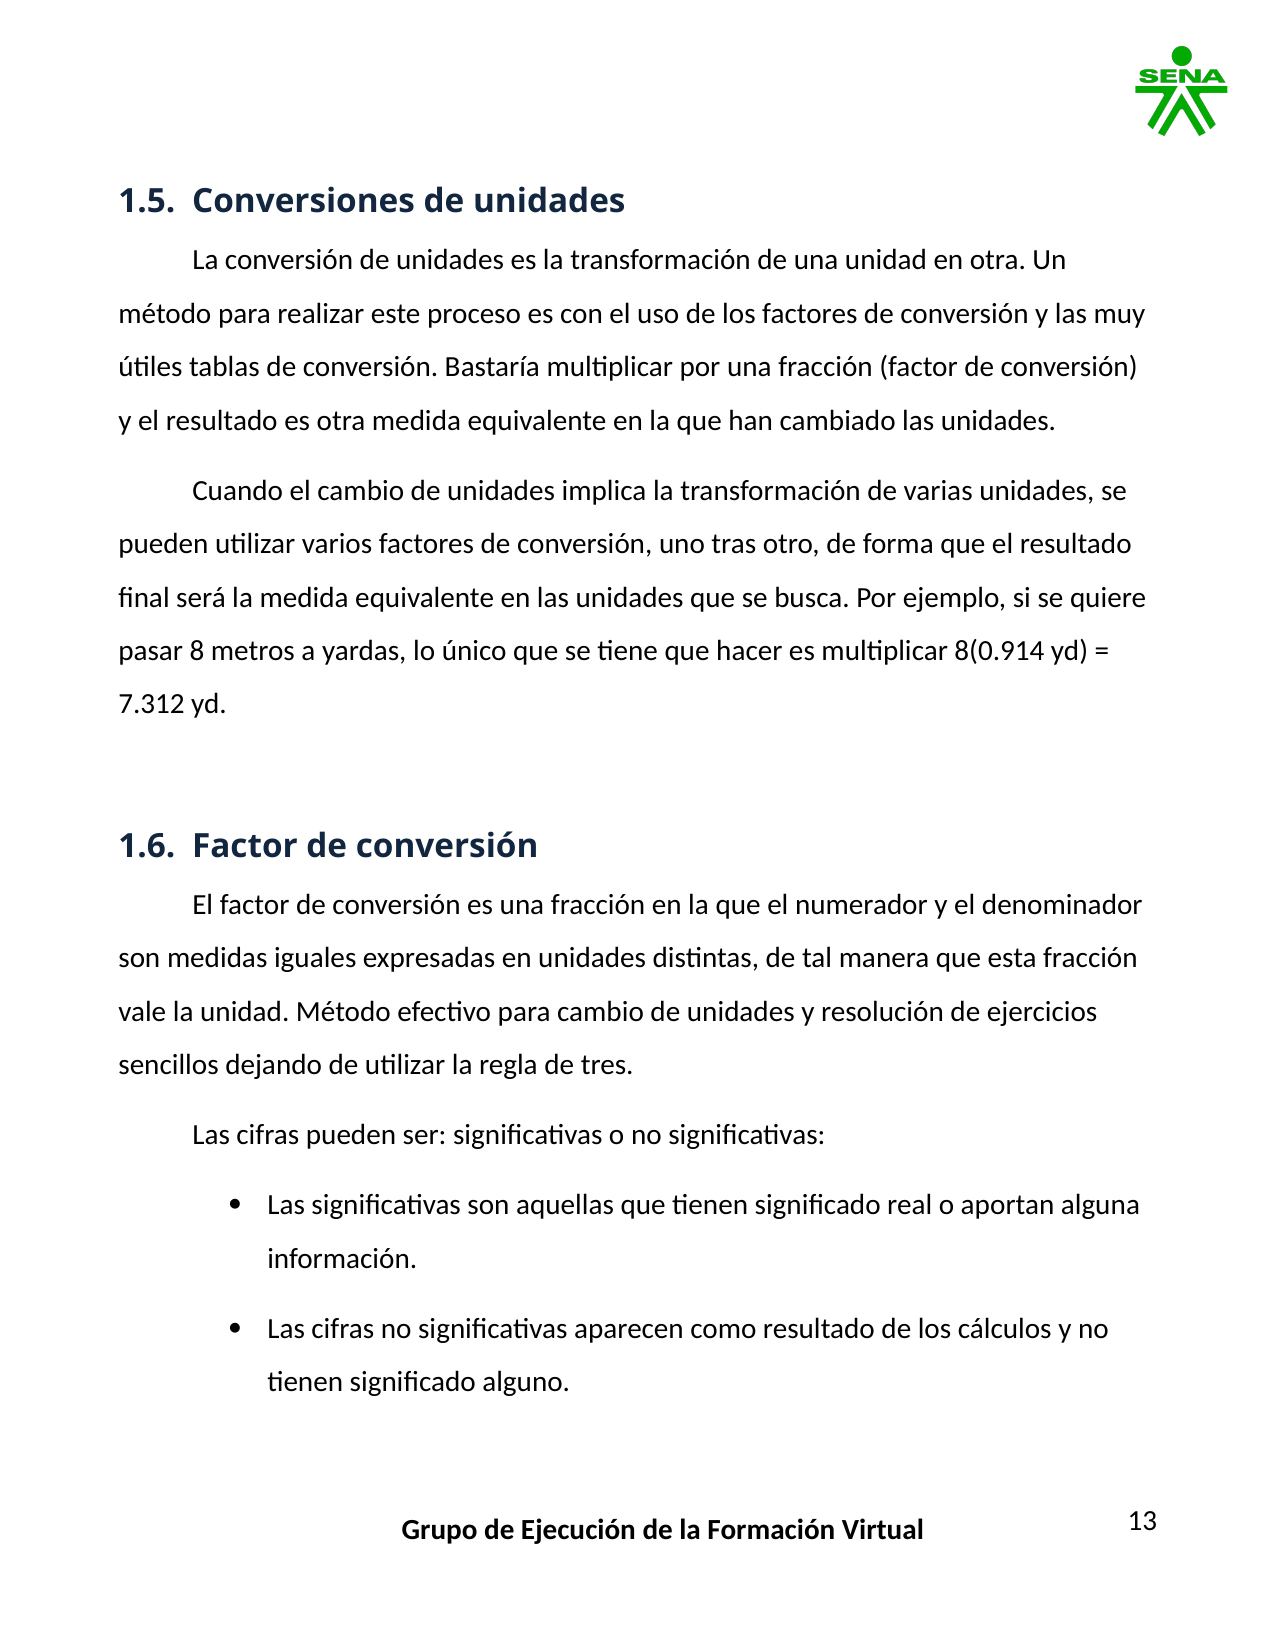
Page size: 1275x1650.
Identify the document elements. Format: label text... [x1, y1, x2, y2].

text Las cifras pueden ser: significativas o no significativas: [118, 1116, 1157, 1152]
subtitle Factor de conversión [118, 822, 1157, 867]
picture [1135, 46, 1228, 136]
text Cuando el cambio de unidades implica la transformación de varias unidades, se pueden utilizar varios factores de conversión, uno tras otro, de forma que el resultado final será la medida equivalente en las unidades que se busca. Por ejemplo, si se quiere pasar 8 metros a yardas, lo único que se tiene que hacer es multiplicar 8(0.914 yd) = 7.312 yd. [118, 472, 1157, 721]
list Las cifras no significativas aparecen como resultado de los cálculos y no tienen significado alguno. [230, 1310, 1157, 1399]
text La conversión de unidades es la transformación de una unidad en otra. Un método para realizar este proceso es con el uso de los factores de conversión y las muy útiles tablas de conversión. Bastaría multiplicar por una fracción (factor de conversión) y el resultado es otra medida equivalente en la que han cambiado las unidades. [118, 241, 1157, 437]
text El factor de conversión es una fracción en la que el numerador y el denominador son medidas iguales expresadas en unidades distintas, de tal manera que esta fracción vale la unidad. Método efectivo para cambio de unidades y resolución de ejercicios sencillos dejando de utilizar la regla de tres. [118, 886, 1157, 1082]
subtitle Conversiones de unidades [118, 177, 1157, 223]
list Las significativas son aquellas que tienen significado real o aportan alguna información. [230, 1186, 1157, 1275]
